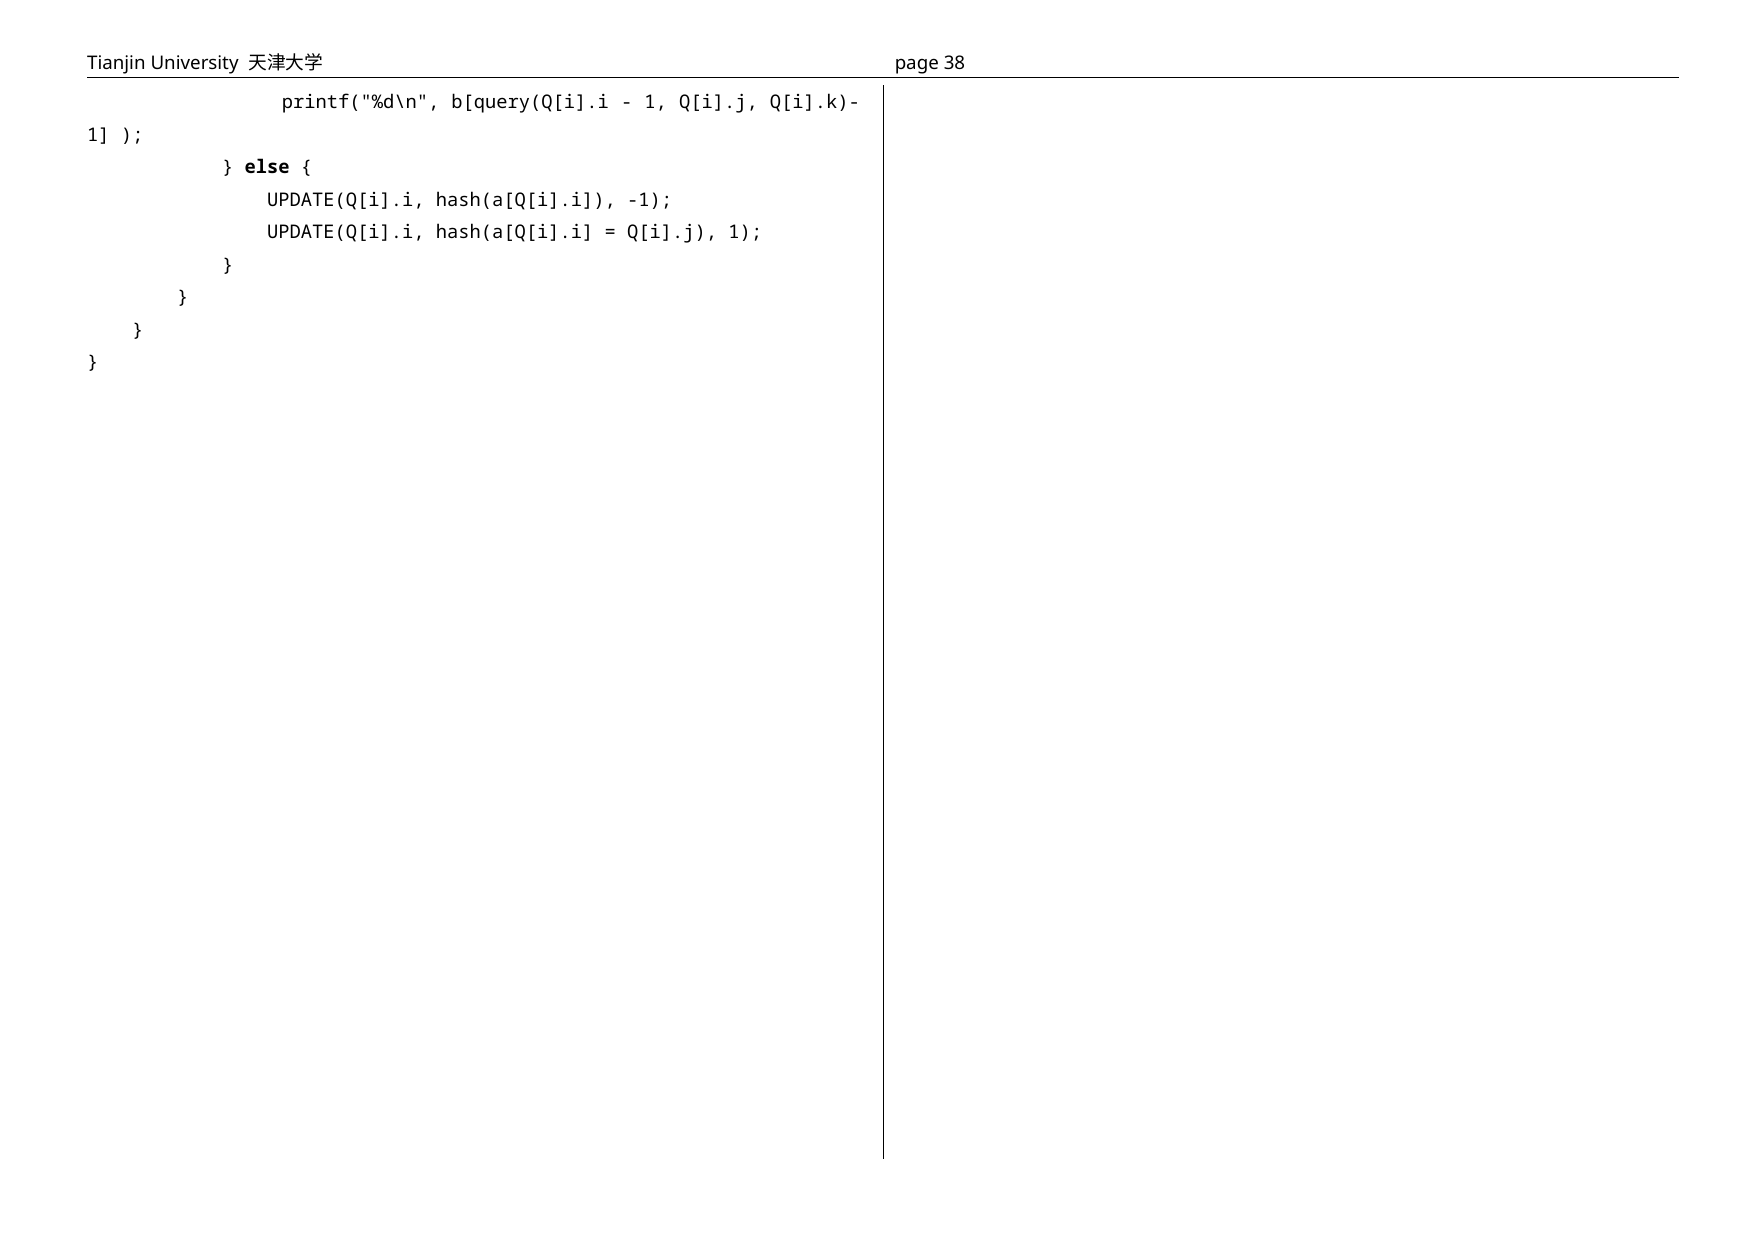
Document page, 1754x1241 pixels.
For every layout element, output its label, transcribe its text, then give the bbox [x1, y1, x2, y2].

text UPDATE(Q[i].i, hash(a[Q[i].i] = Q[i].j), 1); [87, 215, 861, 248]
text } [87, 345, 861, 378]
text UPDATE(Q[i].i, hash(a[Q[i].i]), -1); [87, 183, 861, 215]
text printf("%d\n", b[query(Q[i].i - 1, Q[i].j, Q[i].k)- 1] ); [87, 85, 861, 150]
text } [87, 280, 861, 313]
text } [87, 248, 861, 280]
text } [87, 313, 861, 345]
text } else { [87, 150, 861, 183]
